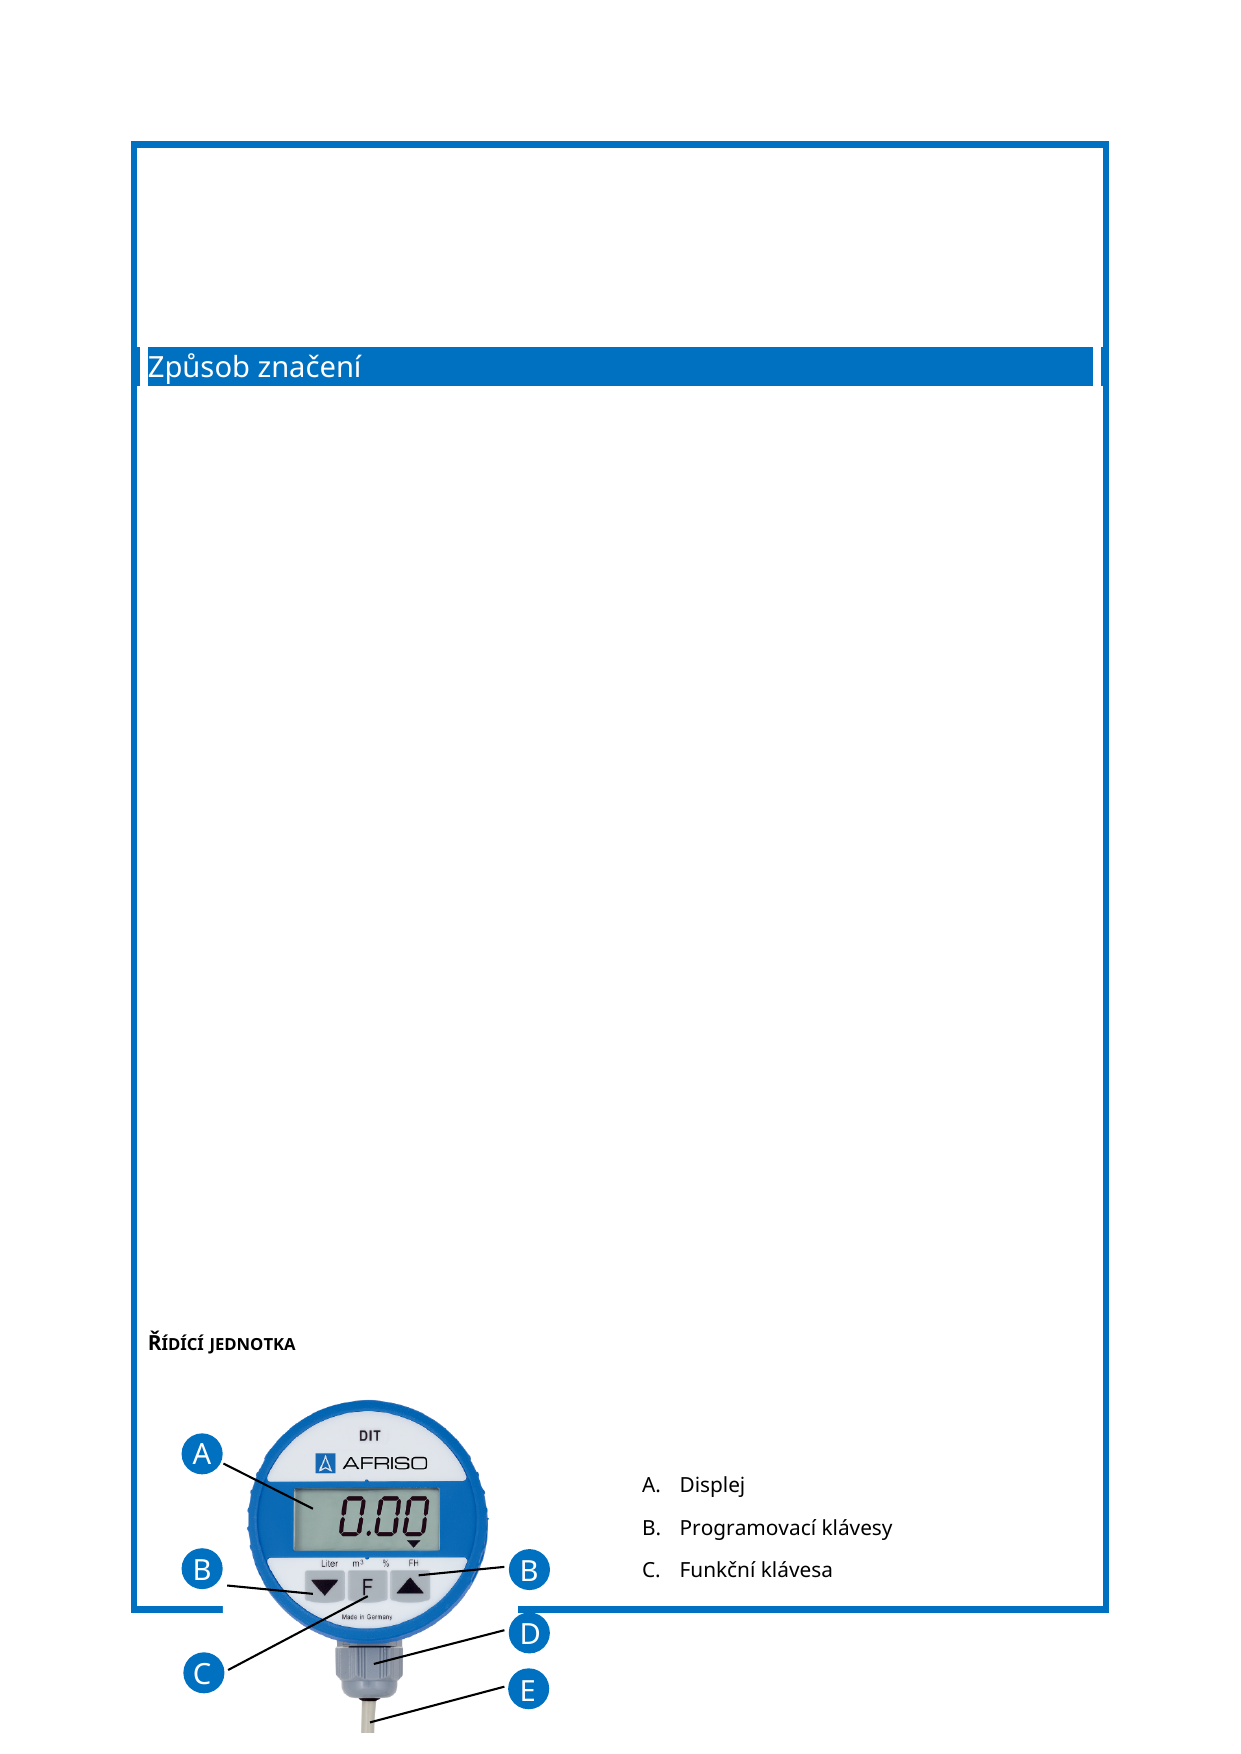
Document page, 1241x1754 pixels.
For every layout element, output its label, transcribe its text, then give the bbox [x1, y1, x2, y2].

picture [222, 1387, 518, 1733]
text Řídící jednotka [148, 1328, 1093, 1356]
list Displej [642, 1470, 1093, 1498]
list Programovací klávesy [642, 1513, 1093, 1541]
text Způsob značení [148, 347, 1093, 386]
list Funkční klávesa [642, 1555, 1093, 1584]
